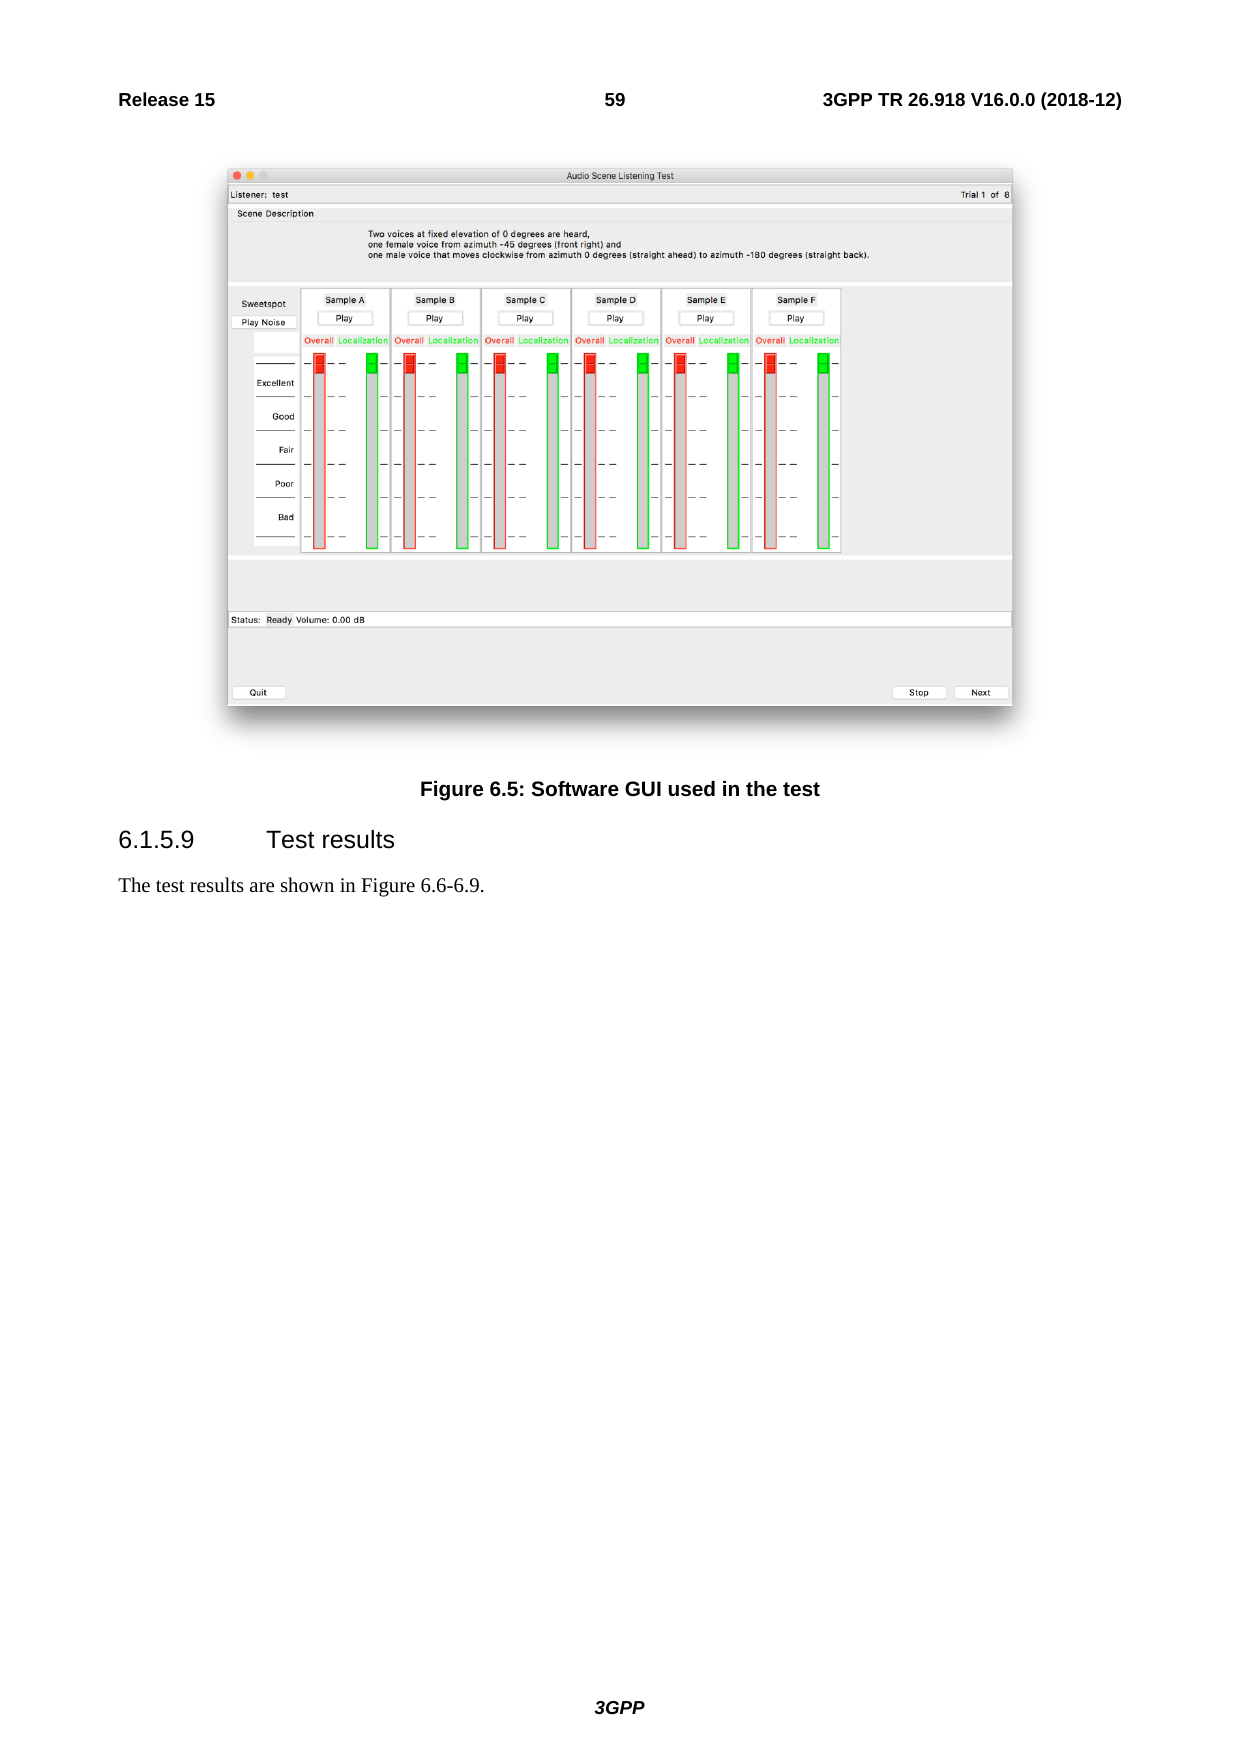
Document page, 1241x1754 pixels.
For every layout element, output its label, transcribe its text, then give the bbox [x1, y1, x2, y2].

picture [191, 147, 1049, 758]
text Figure 6.5: Software GUI used in the test [118, 776, 1122, 800]
subtitle 6.1.5.9 Test results [118, 825, 1122, 854]
text The test results are shown in Figure 6.6-6.9. [118, 873, 1122, 897]
